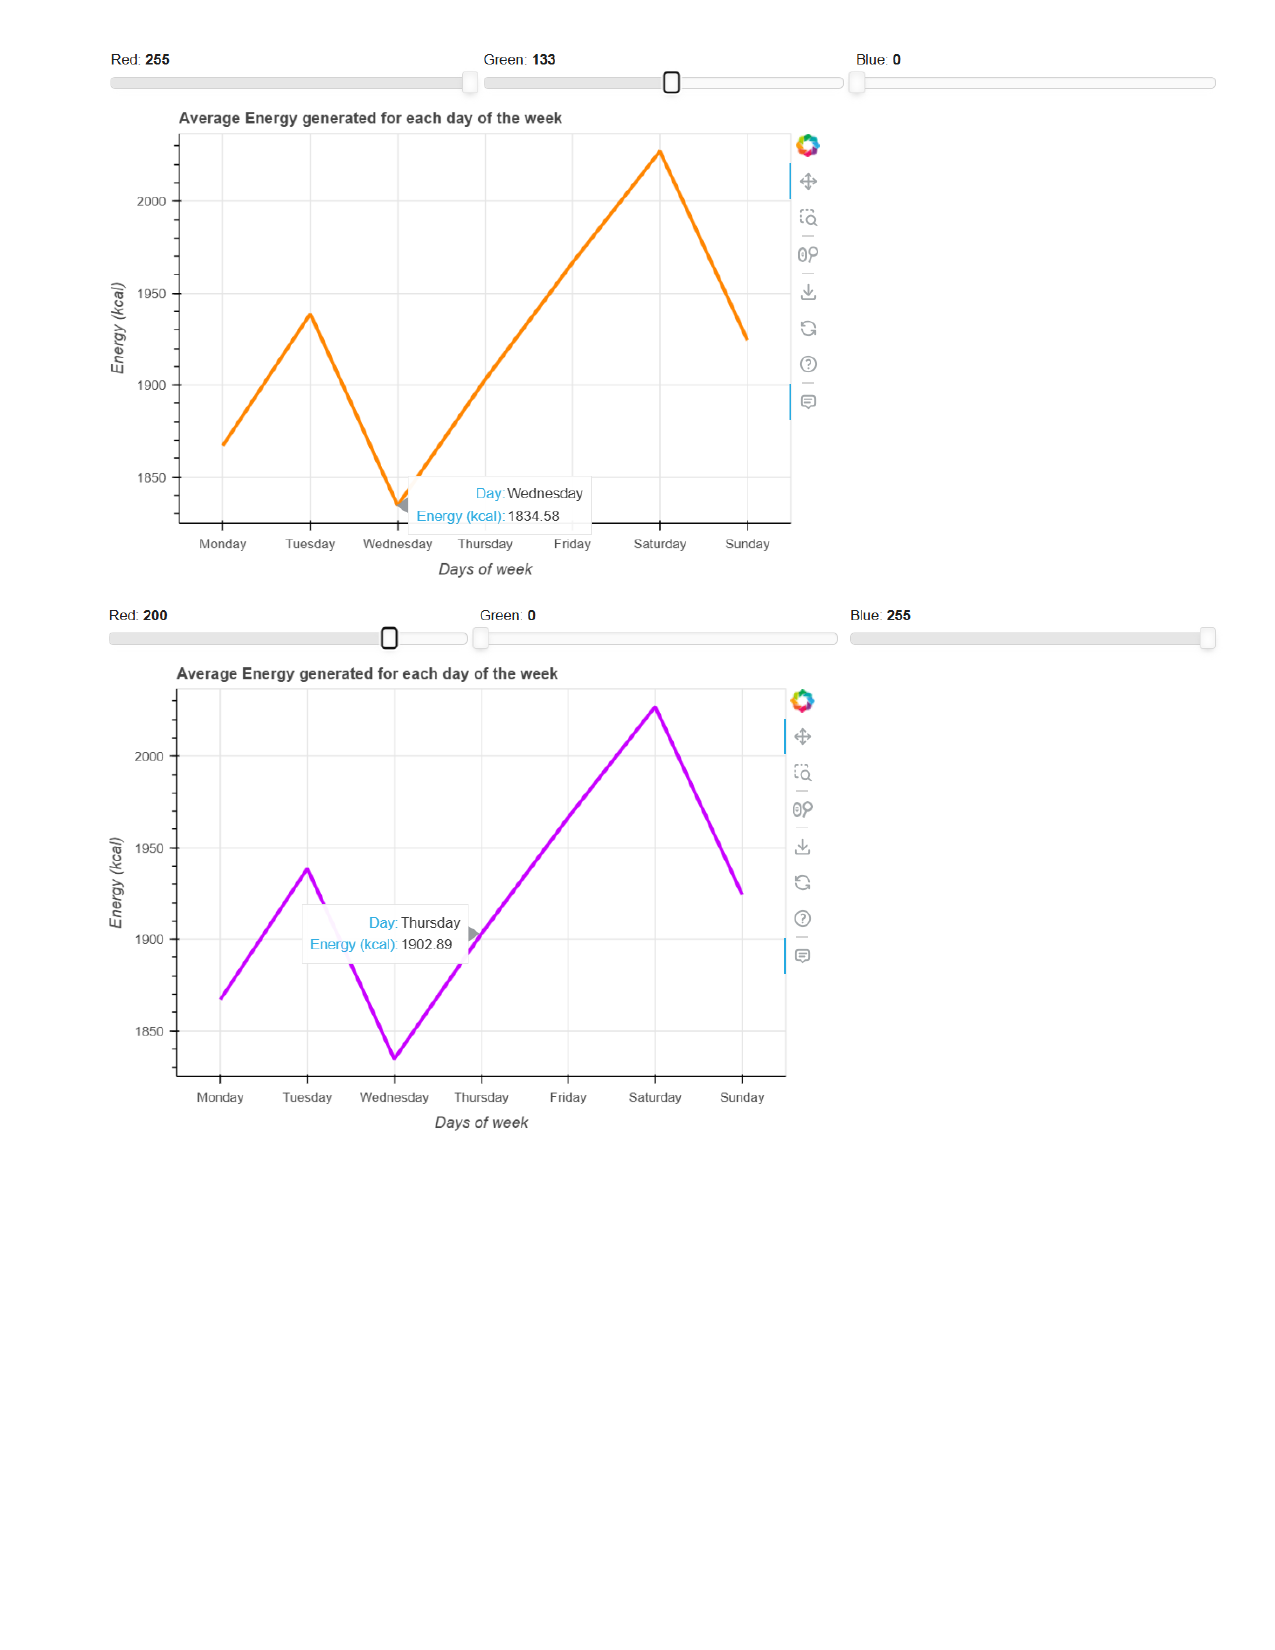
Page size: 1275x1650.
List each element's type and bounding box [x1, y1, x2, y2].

picture [76, 44, 1226, 581]
picture [76, 599, 1227, 1143]
